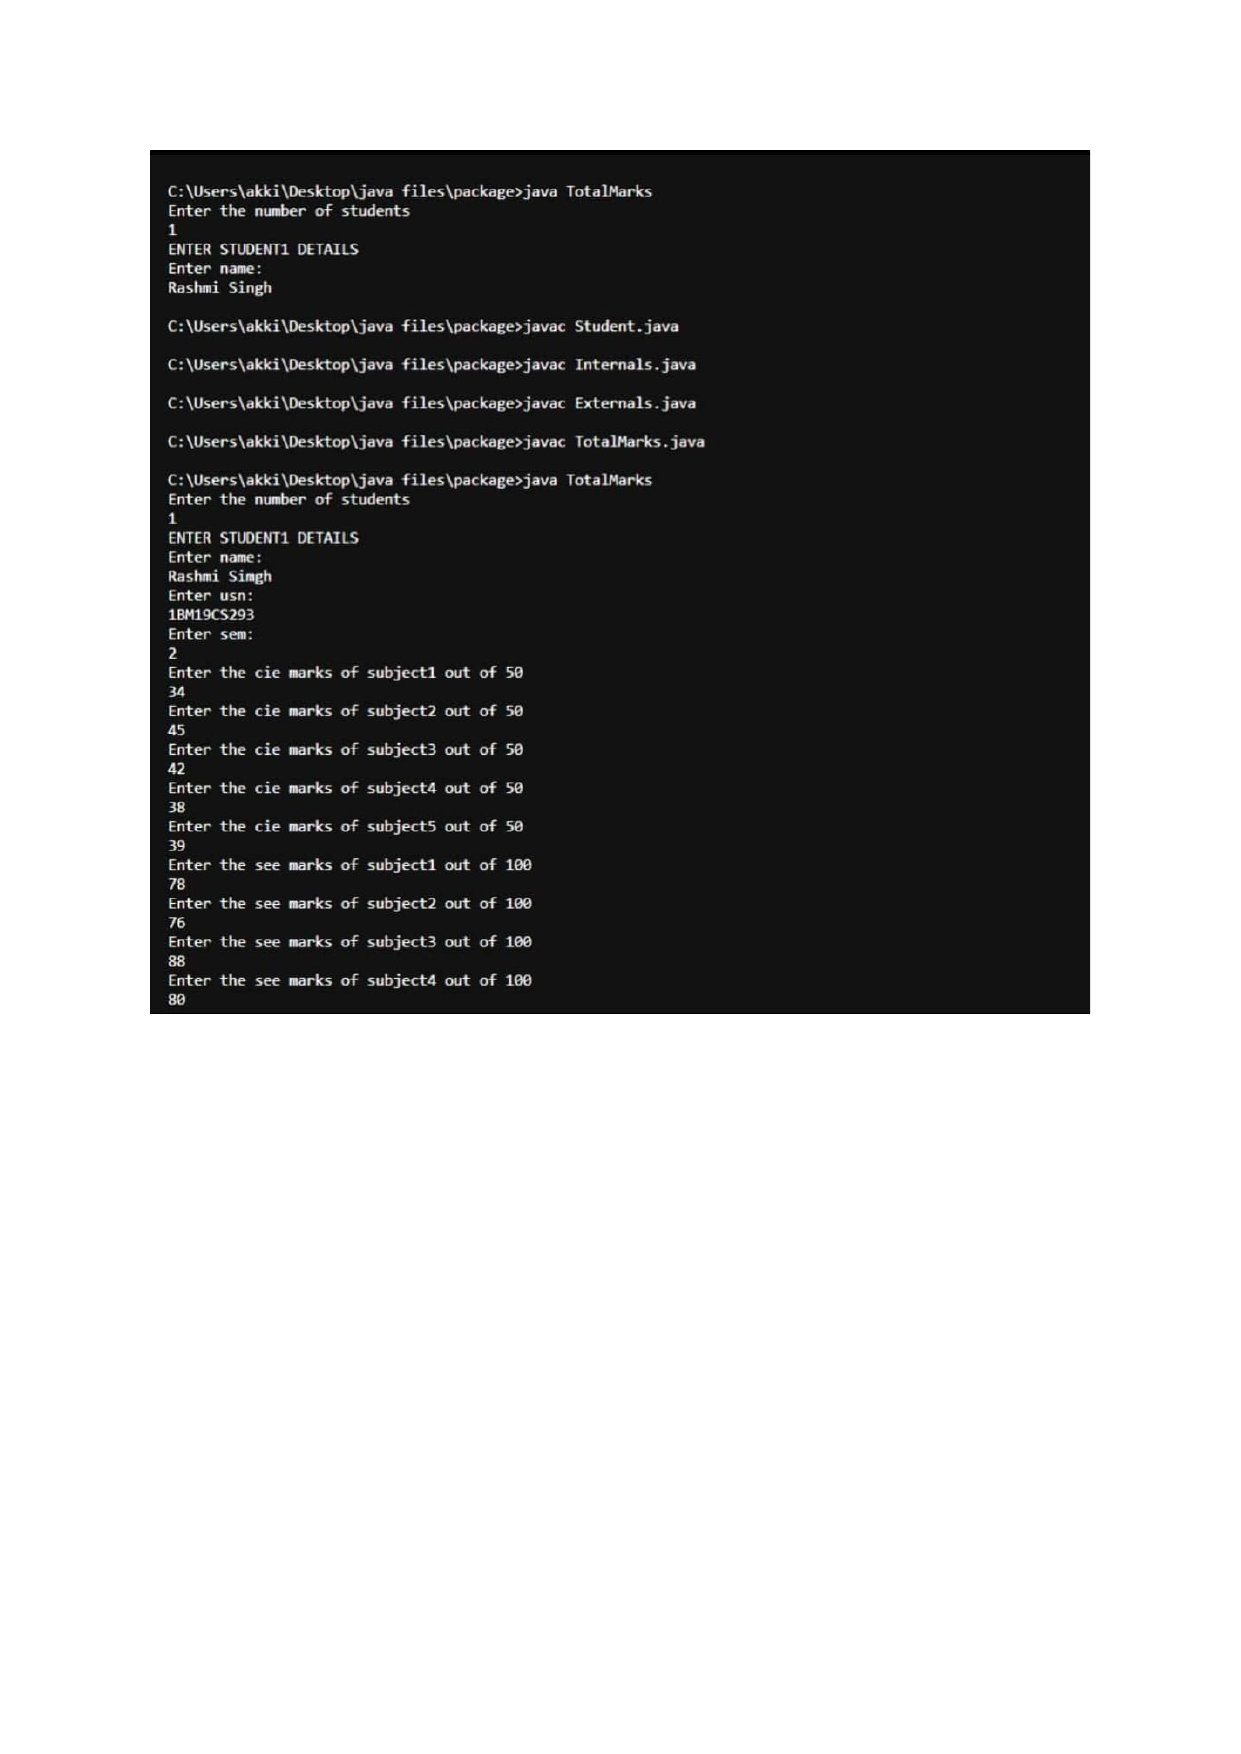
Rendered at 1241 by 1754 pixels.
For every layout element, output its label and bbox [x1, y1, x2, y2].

picture [150, 150, 1091, 1014]
